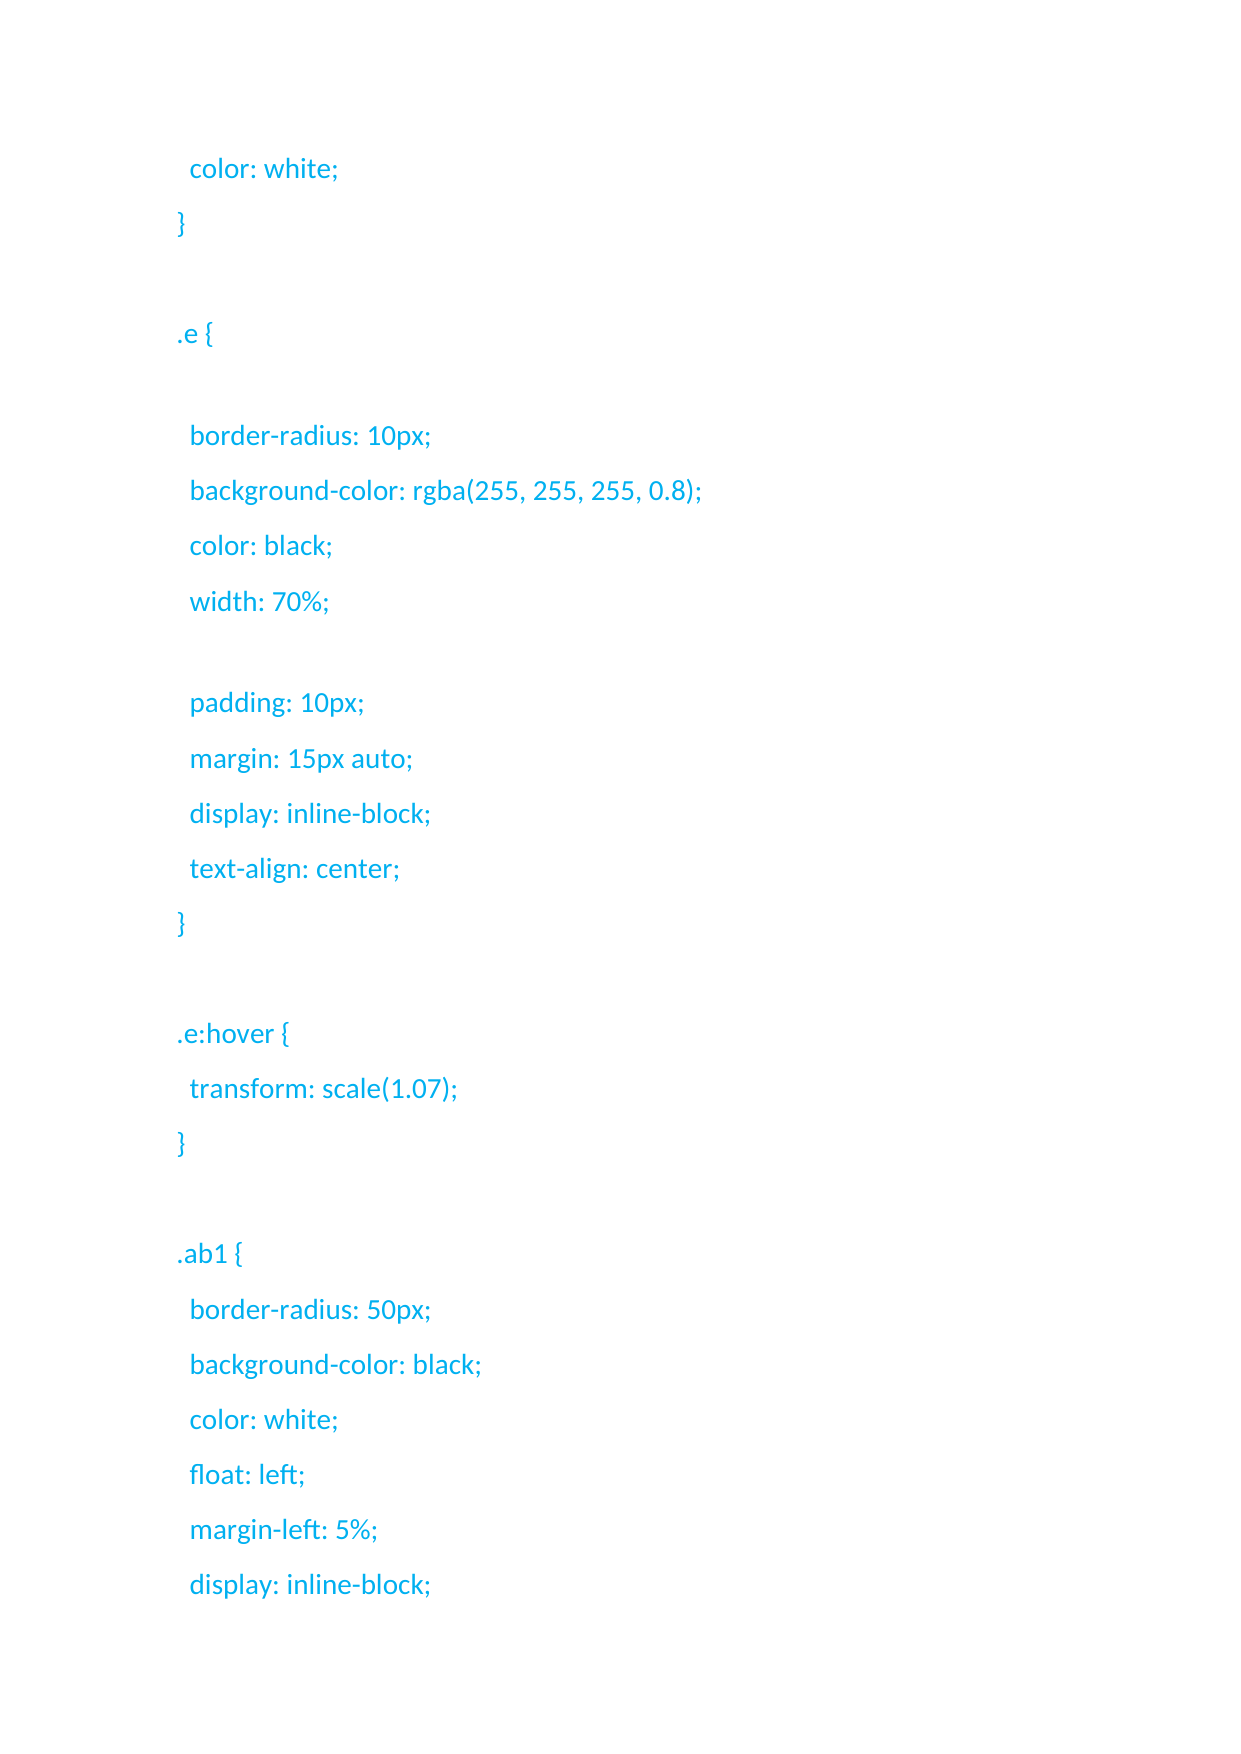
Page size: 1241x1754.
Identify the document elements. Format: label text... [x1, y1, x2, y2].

text color: black; [150, 527, 1090, 563]
text display: inline-block; [150, 1566, 1090, 1602]
text padding: 10px; [150, 684, 1090, 720]
text } [150, 905, 1090, 941]
text color: white; [150, 1401, 1090, 1437]
text margin: 15px auto; [150, 740, 1090, 775]
text border-radius: 50px; [150, 1291, 1090, 1326]
text background-color: black; [150, 1346, 1090, 1381]
text text-align: center; [150, 850, 1090, 886]
text margin-left: 5%; [150, 1511, 1090, 1547]
text .e:hover { [150, 1015, 1090, 1051]
text .ab1 { [150, 1236, 1090, 1271]
text background-color: rgba(255, 255, 255, 0.8); [150, 472, 1090, 508]
text } [150, 1125, 1090, 1161]
text .e { [150, 315, 1090, 351]
text transform: scale(1.07); [150, 1070, 1090, 1106]
text color: white; [150, 150, 1090, 186]
text width: 70%; [150, 583, 1090, 618]
text border-radius: 10px; [150, 417, 1090, 453]
text } [150, 205, 1090, 241]
text float: left; [150, 1456, 1090, 1492]
text display: inline-block; [150, 795, 1090, 830]
